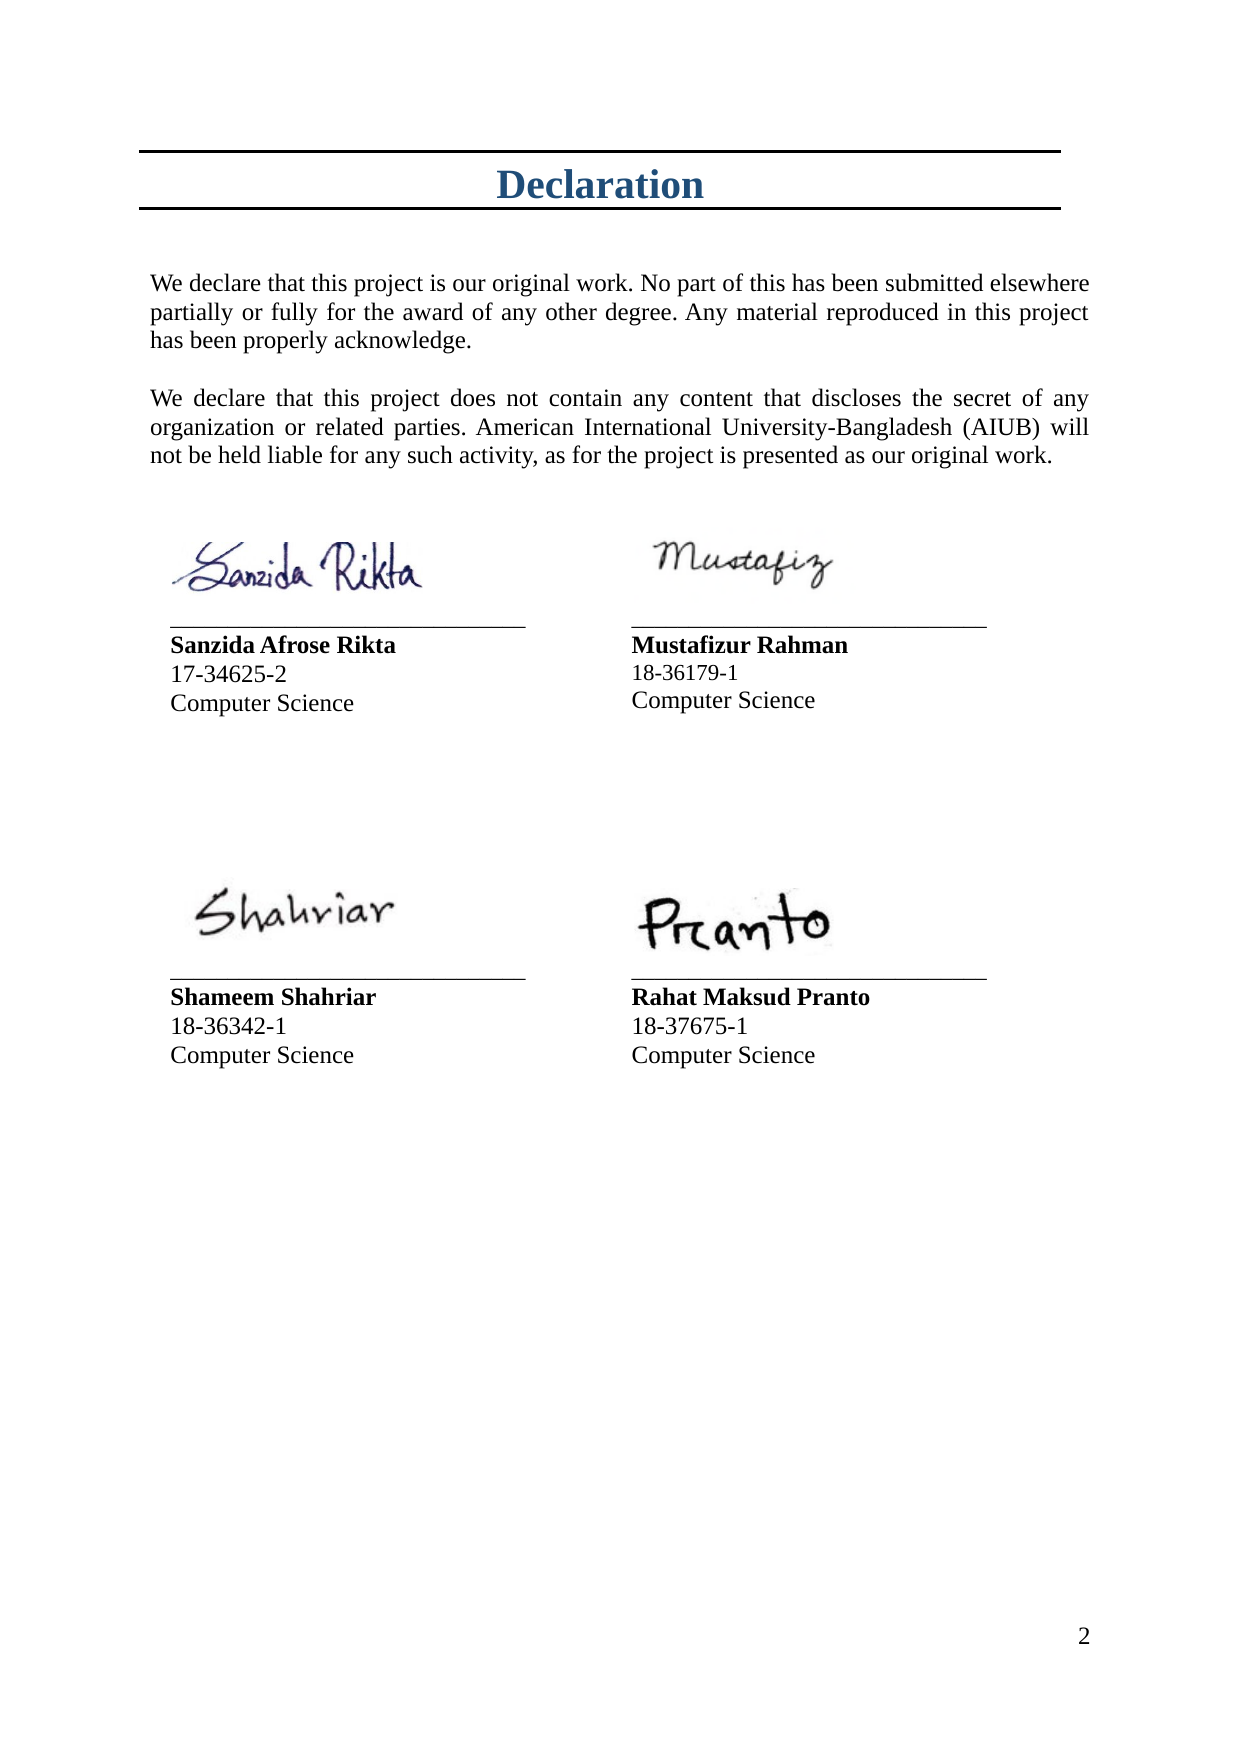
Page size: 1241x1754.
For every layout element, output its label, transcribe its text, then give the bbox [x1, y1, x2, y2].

picture [634, 527, 857, 604]
table_header _______________________________ Mustafizur Rahman 18-36179-1 Computer Science [620, 604, 1081, 716]
picture [634, 888, 834, 956]
table_header Declaration [139, 153, 1061, 207]
picture [184, 877, 405, 945]
table_header _______________________________ Sanzida Afrose Rikta 17-34625-2 Computer Science [159, 604, 620, 716]
text We declare that this project does not contain any content that discloses the secret of any organization or related parties. American International University-Bangladesh (AIUB) will not be held liable for any such activity, as for the project is presented as our original work. [150, 383, 1090, 469]
text We declare that this project is our original work. No part of this has been submitted elsewhere partially or fully for the award of any other degree. Any material reproduced in this project has been properly acknowledge. [150, 268, 1090, 354]
table_cell _______________________________ Rahat Maksud Pranto 18-37675-1 Computer Science [620, 956, 1081, 1068]
table_cell [159, 716, 620, 956]
table_cell _______________________________ Shameem Shahriar 18-36342-1 Computer Science [159, 956, 620, 1068]
picture [171, 542, 423, 596]
table_cell [620, 716, 1081, 956]
